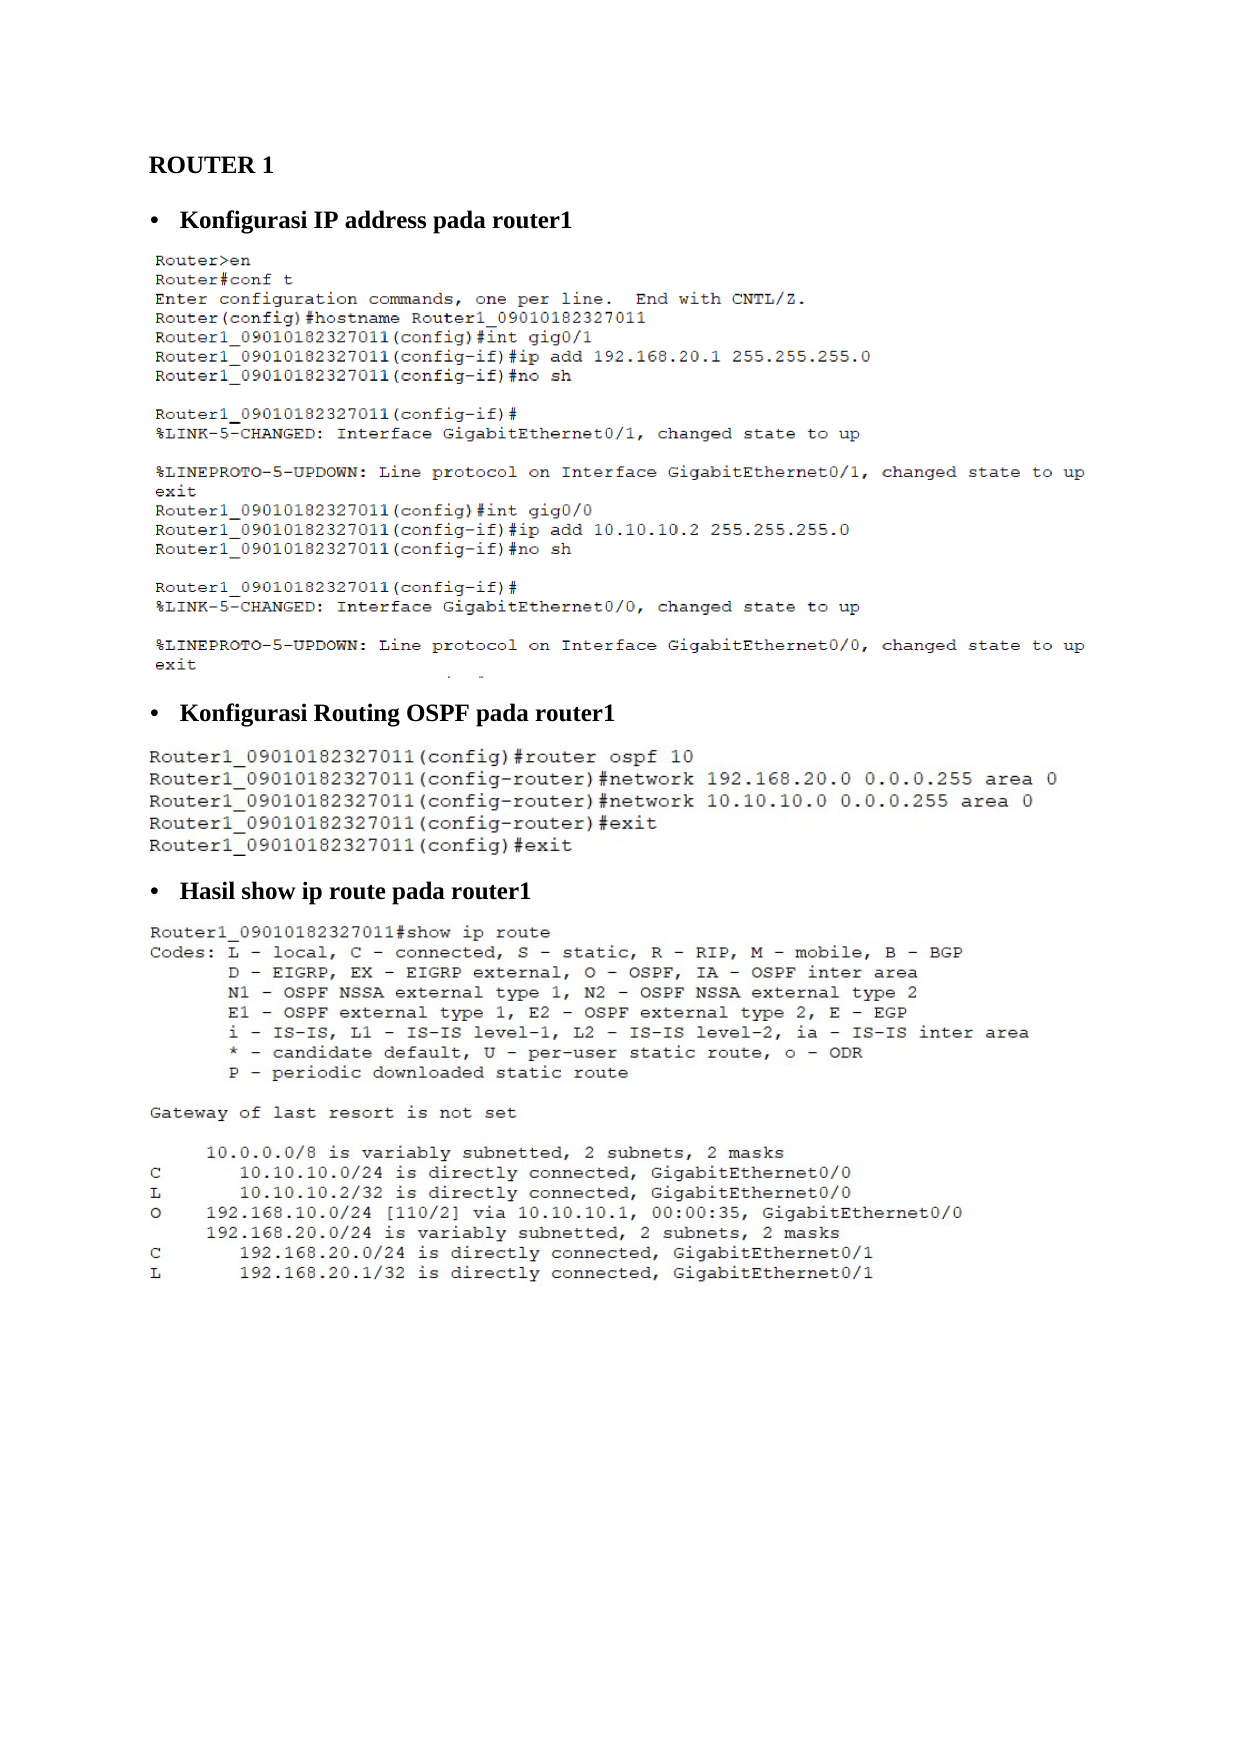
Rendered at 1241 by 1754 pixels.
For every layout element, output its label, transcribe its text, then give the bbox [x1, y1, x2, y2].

picture [155, 252, 1114, 678]
list Hasil show ip route pada router1 [150, 876, 1237, 905]
list Konfigurasi Routing OSPF pada router1 [150, 698, 1237, 727]
picture [150, 923, 1052, 1287]
text ROUTER 1 [148, 150, 1237, 179]
picture [150, 745, 1236, 856]
list Konfigurasi IP address pada router1 [150, 205, 1237, 234]
